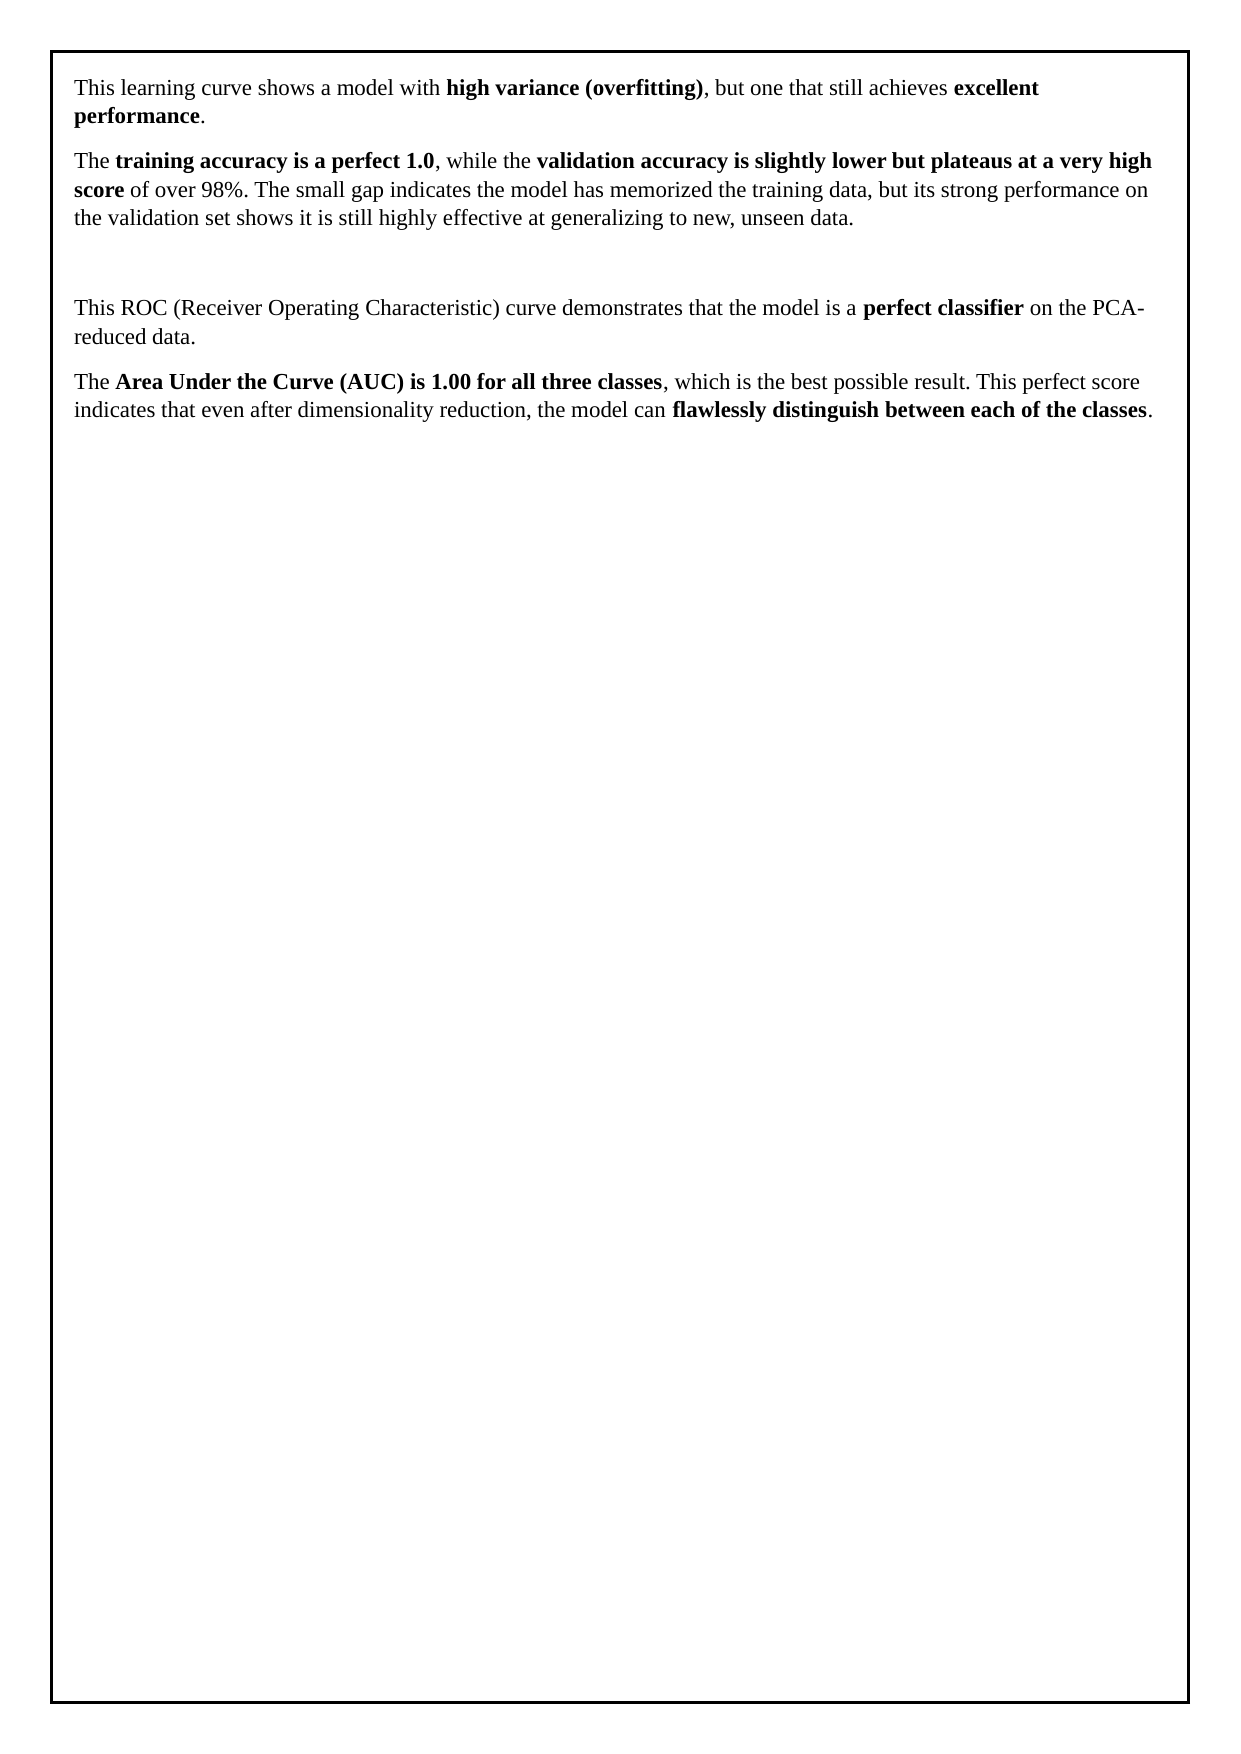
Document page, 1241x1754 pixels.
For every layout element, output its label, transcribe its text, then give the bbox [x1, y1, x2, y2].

text The Area Under the Curve (AUC) is 1.00 for all three classes, which is the best possible result. This perfect score indicates that even after dimensionality reduction, the model can flawlessly distinguish between each of the classes. [74, 368, 1167, 423]
text The training accuracy is a perfect 1.0, while the validation accuracy is slightly lower but plateaus at a very high score of over 98%. The small gap indicates the model has memorized the training data, but its strong performance on the validation set shows it is still highly effective at generalizing to new, unseen data. [74, 147, 1167, 231]
text This ROC (Receiver Operating Characteristic) curve demonstrates that the model is a perfect classifier on the PCA-reduced data. [74, 294, 1167, 349]
text This learning curve shows a model with high variance (overfitting), but one that still achieves excellent performance. [74, 74, 1167, 129]
